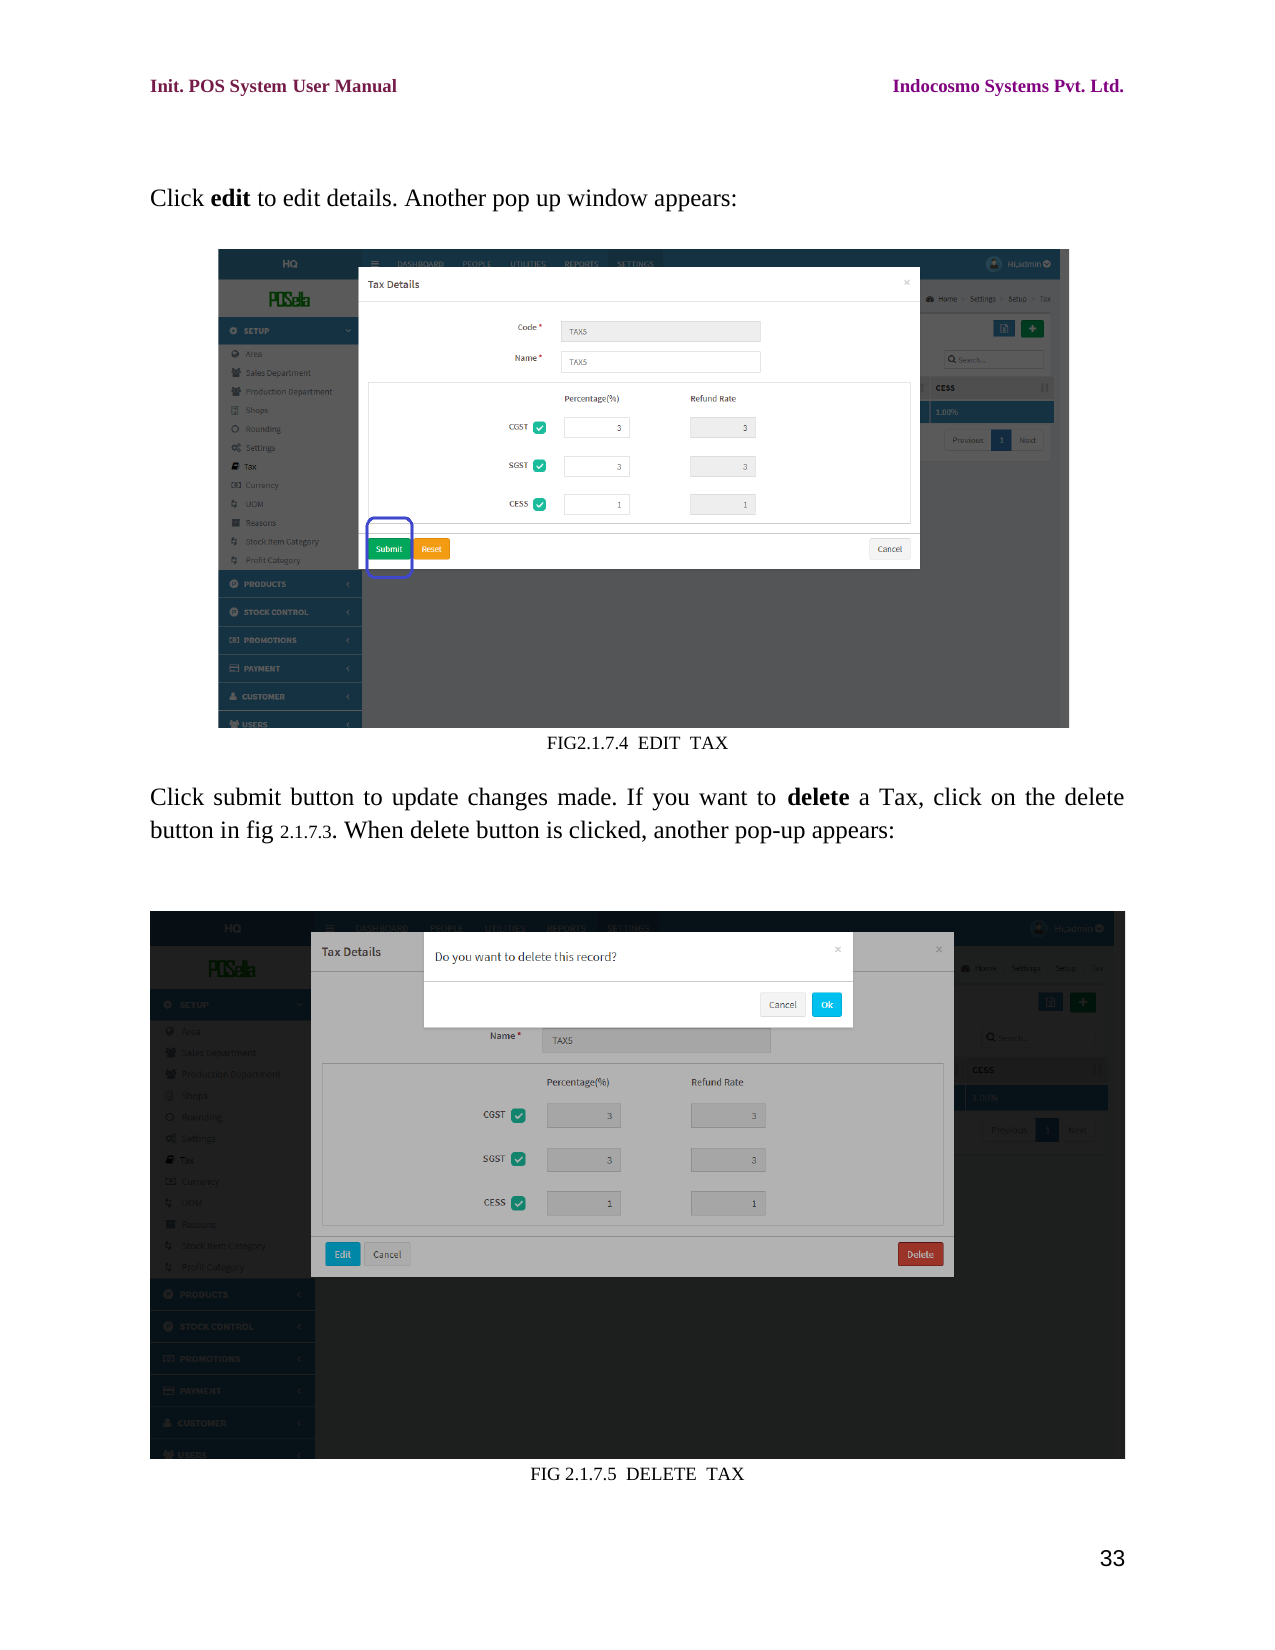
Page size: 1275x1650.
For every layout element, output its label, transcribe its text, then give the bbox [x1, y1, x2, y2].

picture [218, 249, 1070, 728]
text FIG2.1.7.4 EDIT TAX [150, 732, 1125, 754]
text FIG 2.1.7.5 DELETE TAX [150, 1463, 1125, 1484]
text Click edit to edit details. Another pop up window appears: [150, 183, 1125, 212]
text Click submit button to update changes made. If you want to delete a Tax, click on the delete button in fig 2.1.7.3. When delete button is clicked, another pop-up appears: [150, 782, 1125, 843]
picture [150, 911, 1125, 1459]
